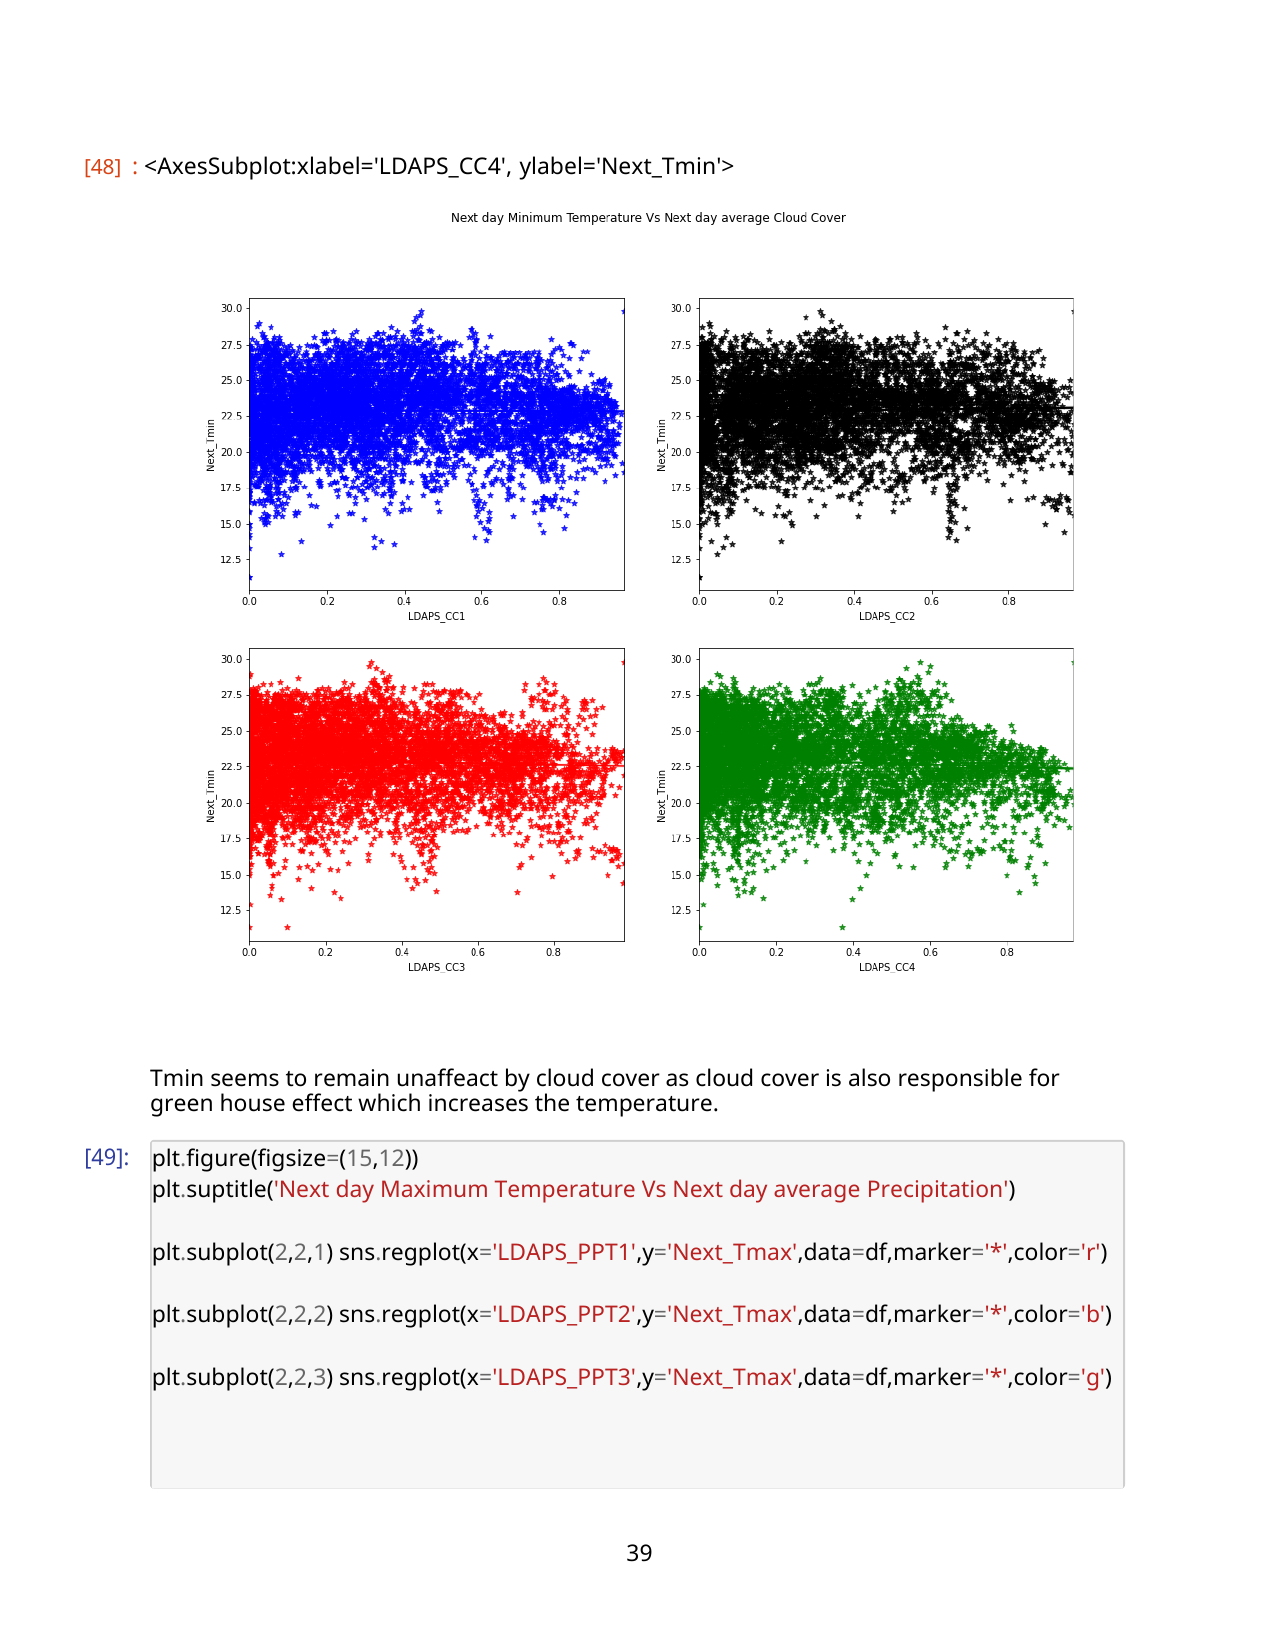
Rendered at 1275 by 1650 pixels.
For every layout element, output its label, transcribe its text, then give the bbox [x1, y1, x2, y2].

text [49]: [84, 1141, 144, 1172]
list : <AxesSubplot:xlabel='LDAPS_CC4', ylabel='Next_Tmin'> [84, 150, 1275, 181]
text Tmin seems to remain unaffeact by cloud cover as cloud cover is also responsible for green house effect which increases the temperature. [150, 1064, 1126, 1118]
picture [206, 212, 1074, 973]
